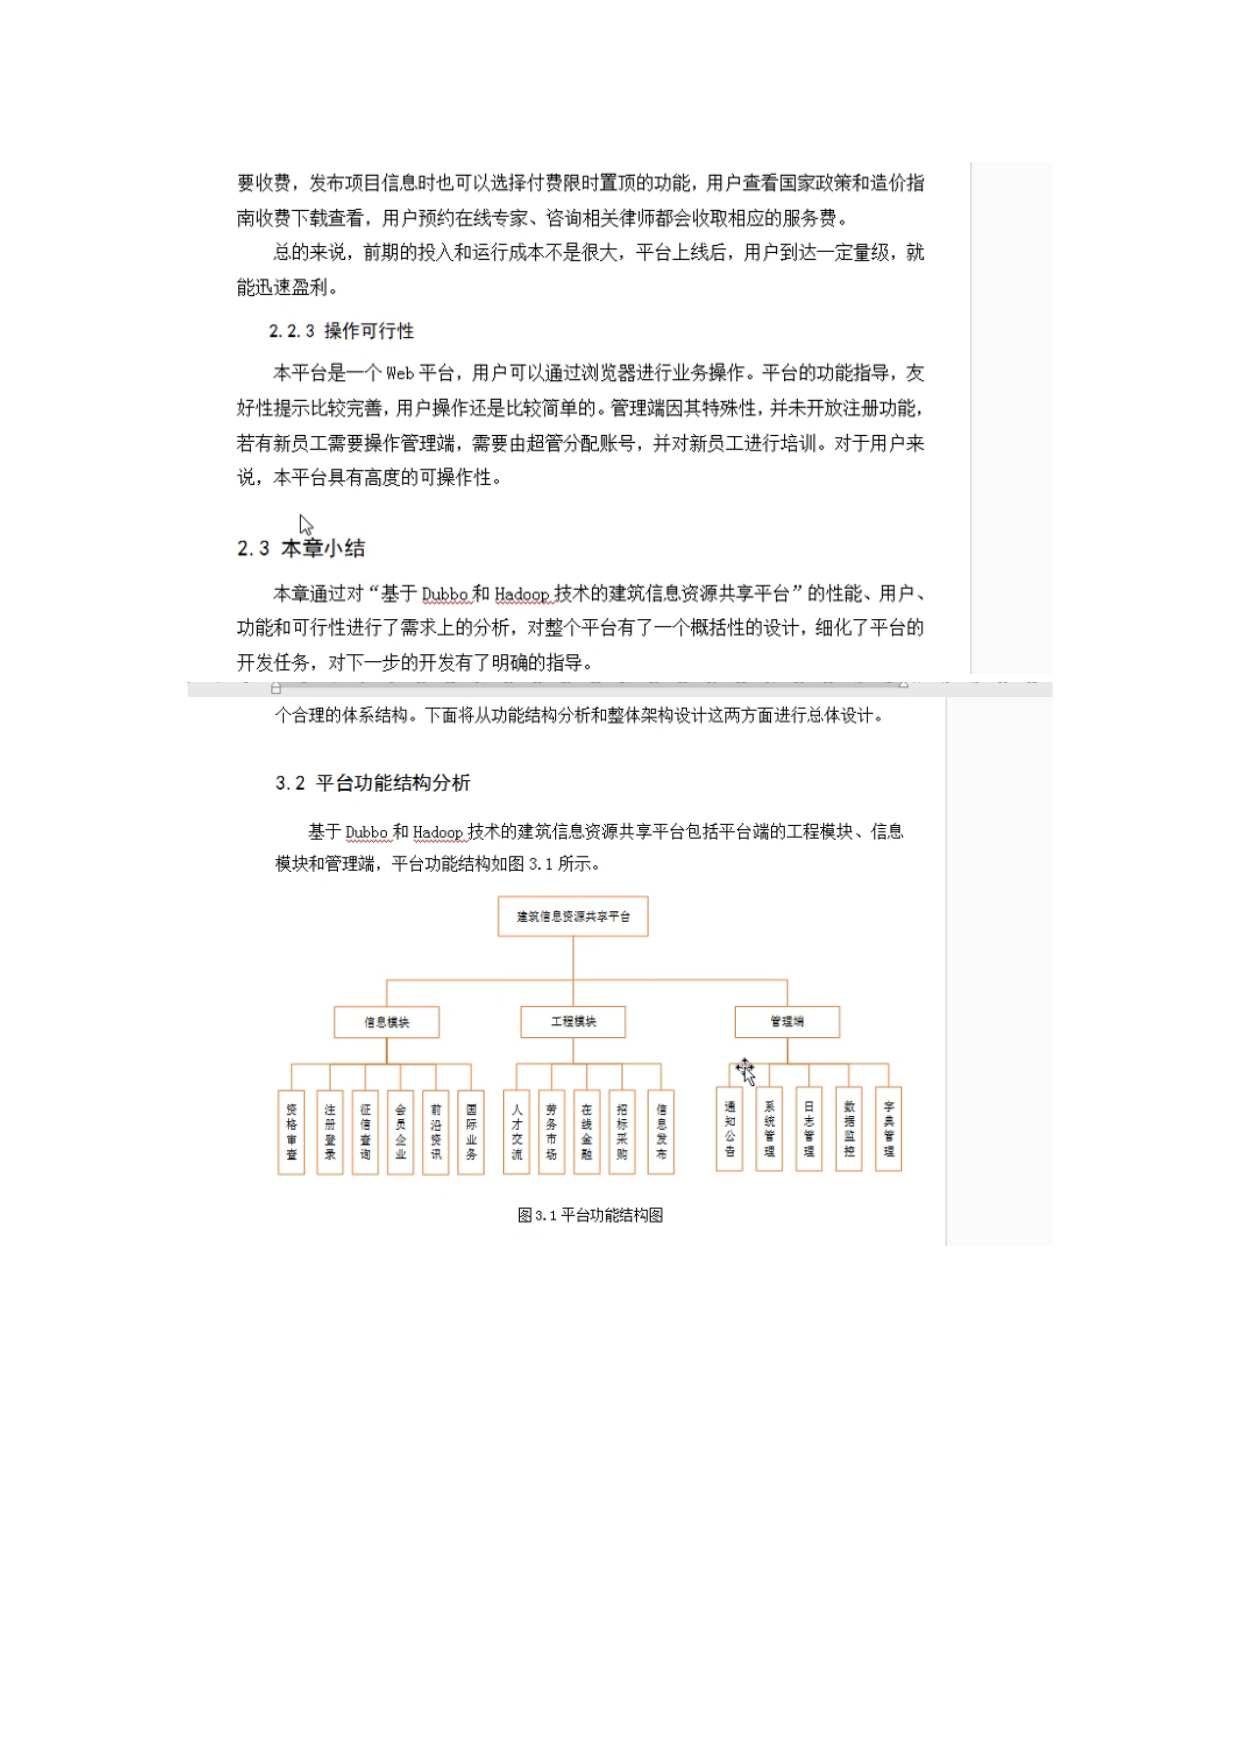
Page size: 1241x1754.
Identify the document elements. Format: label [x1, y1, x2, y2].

picture [187, 682, 1053, 1246]
picture [187, 162, 1053, 674]
